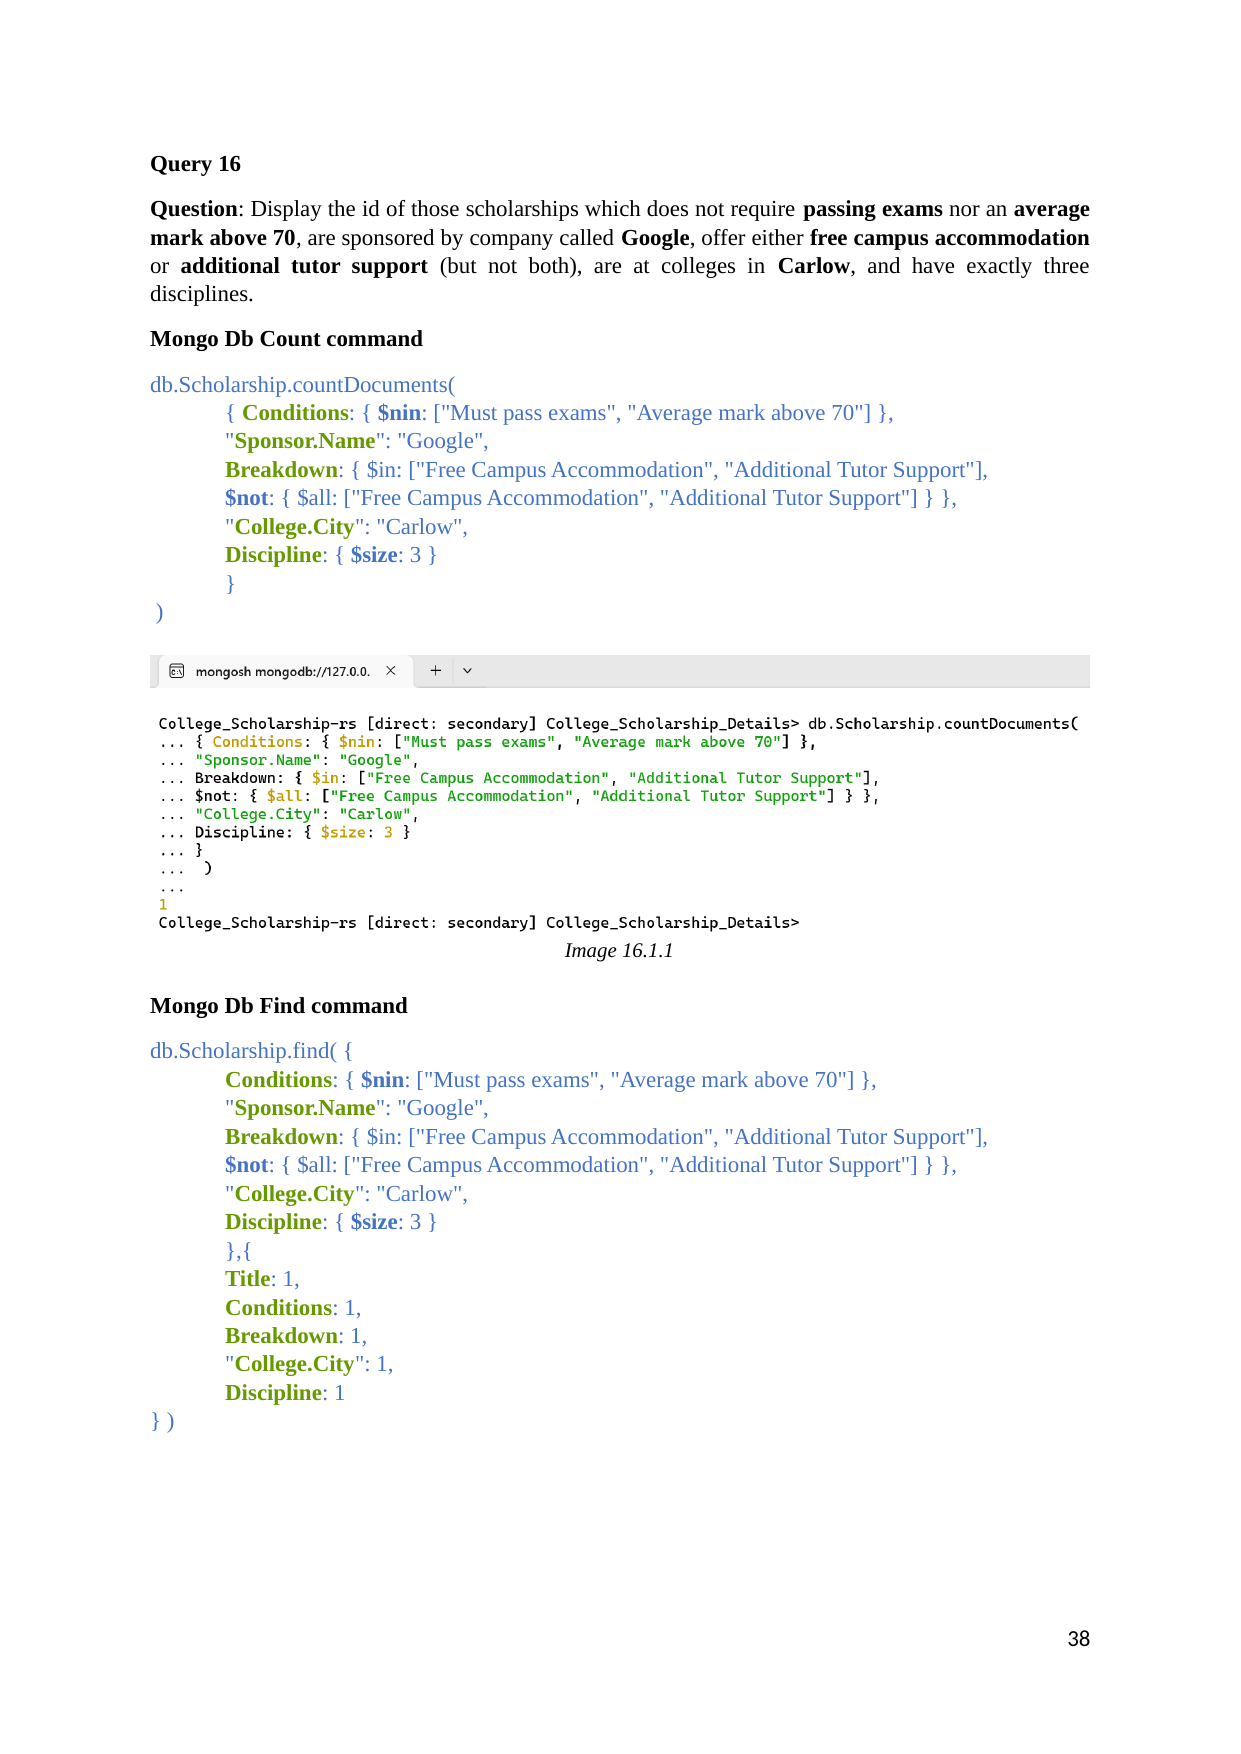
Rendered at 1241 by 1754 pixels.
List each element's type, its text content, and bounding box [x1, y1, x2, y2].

text Breakdown: { $in: ["Free Campus Accommodation", "Additional Tutor Support"], [225, 1123, 1090, 1149]
text "Sponsor.Name": "Google", [150, 1094, 1090, 1121]
text "College.City": "Carlow", [150, 1180, 1090, 1206]
text } ) [150, 1407, 1090, 1434]
text $not: { $all: ["Free Campus Accommodation", "Additional Tutor Support"] } }, [150, 1151, 1090, 1178]
text Breakdown: { $in: ["Free Campus Accommodation", "Additional Tutor Support"], [225, 456, 1090, 482]
text } [150, 570, 1090, 596]
text Discipline: 1 [150, 1379, 1090, 1405]
text },{ [150, 1237, 1090, 1263]
text Mongo Db Count command [150, 326, 1090, 352]
text $not: { $all: ["Free Campus Accommodation", "Additional Tutor Support"] } }, [150, 484, 1090, 511]
text Image 16.1.1 [150, 938, 1090, 962]
text Conditions: { $nin: ["Must pass exams", "Average mark above 70"] }, [150, 1066, 1090, 1092]
text Query 16 [150, 150, 1090, 176]
text Discipline: { $size: 3 } [150, 541, 1090, 568]
text Discipline: { $size: 3 } [150, 1208, 1090, 1234]
text Breakdown: 1, [150, 1322, 1090, 1348]
text db.Scholarship.find( { [150, 1038, 1090, 1064]
text "College.City": "Carlow", [150, 513, 1090, 539]
text ) [150, 598, 1090, 624]
text Mongo Db Find command [150, 992, 1090, 1019]
text db.Scholarship.countDocuments( [150, 371, 1090, 397]
text Conditions: 1, [150, 1293, 1090, 1320]
picture [150, 655, 1091, 936]
text { Conditions: { $nin: ["Must pass exams", "Average mark above 70"] }, [150, 399, 1090, 425]
text "College.City": 1, [150, 1350, 1090, 1377]
text "Sponsor.Name": "Google", [150, 427, 1090, 454]
text Title: 1, [150, 1265, 1090, 1291]
text Question: Display the id of those scholarships which does not require passing exams nor an average mark above 70, are sponsored by company called Google, offer either free campus accommodation or additional tutor support (but not both), are at colleges in Carlow, and have exactly three disciplines. [150, 195, 1090, 307]
